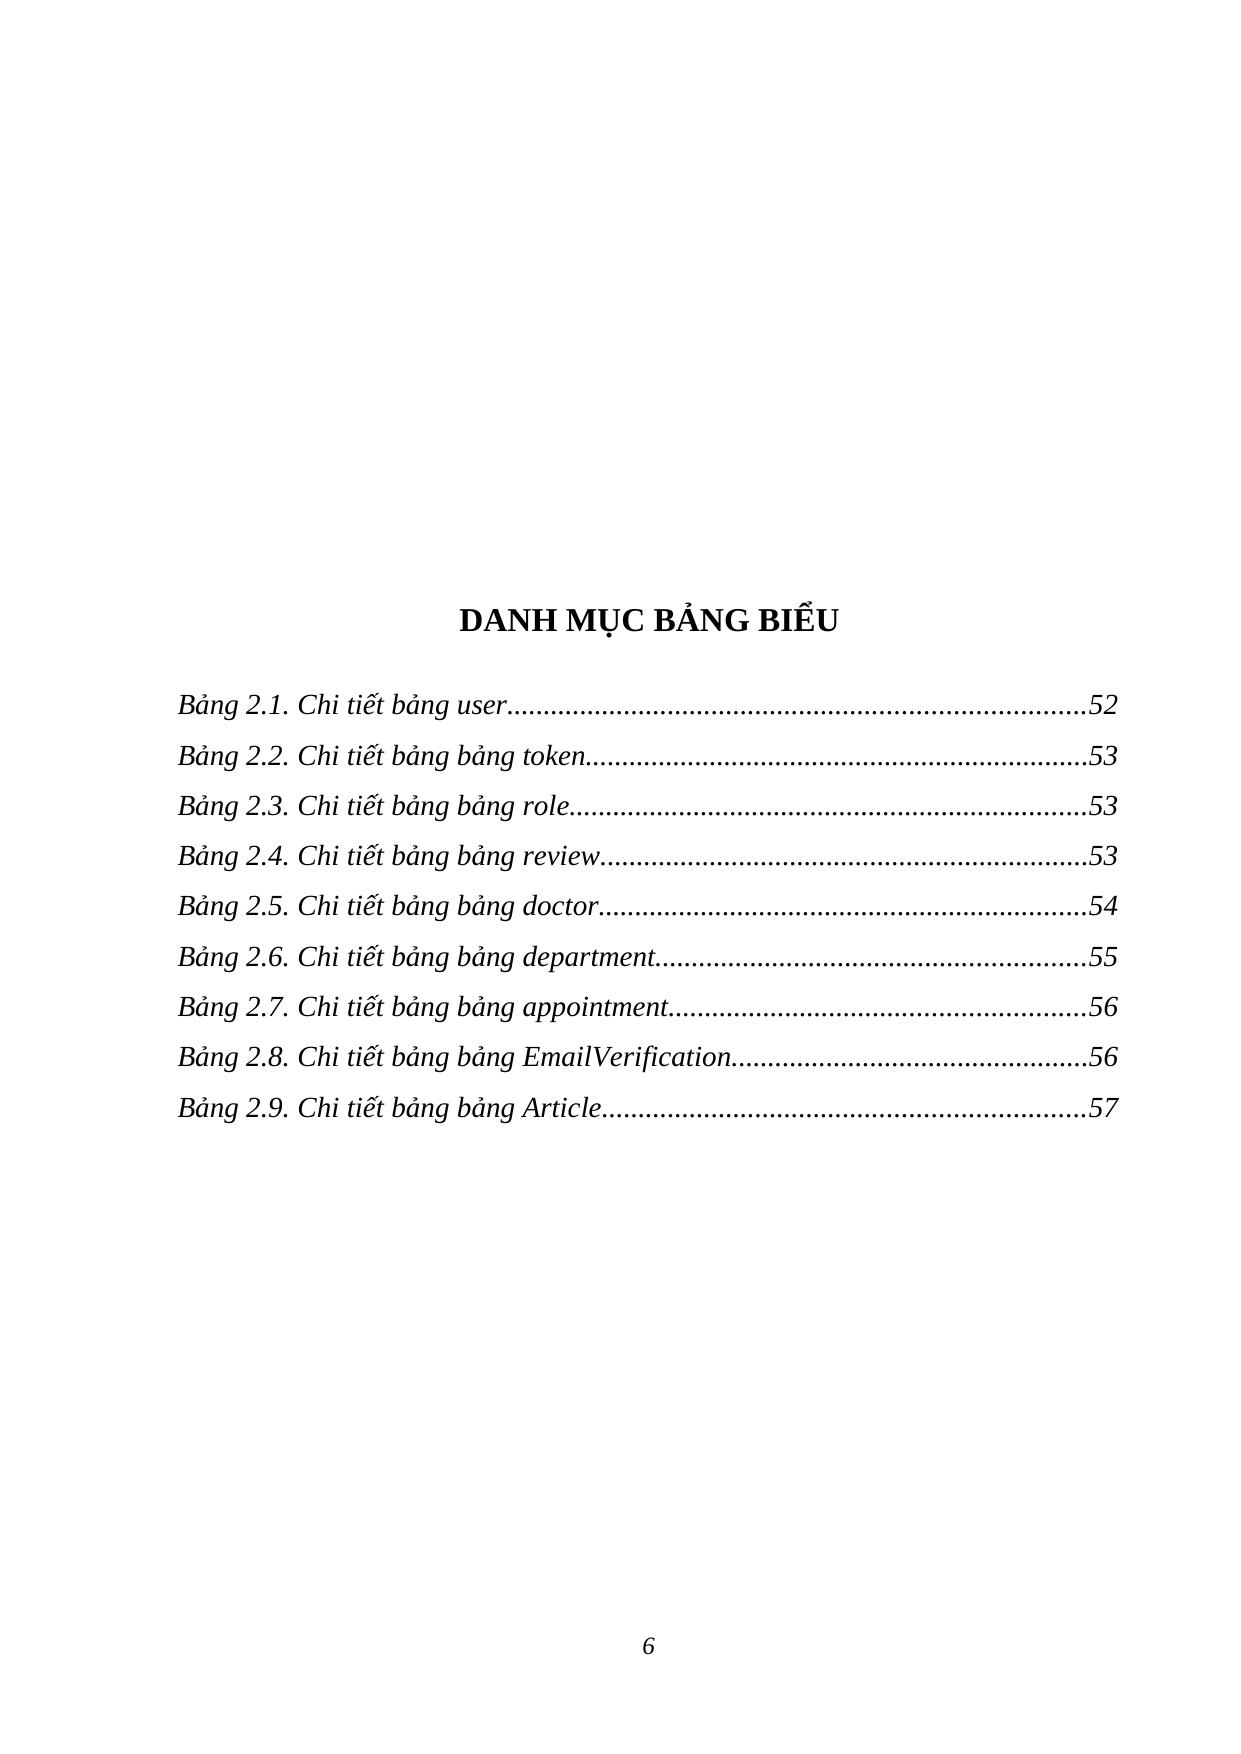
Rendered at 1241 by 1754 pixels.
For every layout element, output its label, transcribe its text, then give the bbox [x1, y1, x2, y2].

text Bảng 2.5. Chi tiết bảng bảng doctor 54 [177, 888, 1122, 922]
text Bảng 2.2. Chi tiết bảng bảng token 53 [177, 738, 1122, 771]
text Bảng 2.7. Chi tiết bảng bảng appointment 56 [177, 989, 1122, 1023]
text Bảng 2.4. Chi tiết bảng bảng review 53 [177, 838, 1122, 872]
text Bảng 2.3. Chi tiết bảng bảng role 53 [177, 788, 1122, 821]
text Bảng 2.8. Chi tiết bảng bảng EmailVerification 56 [177, 1039, 1122, 1073]
subtitle DANH MỤC BẢNG BIỂU [177, 601, 1122, 639]
text Bảng 2.6. Chi tiết bảng bảng department 55 [177, 939, 1122, 972]
text Bảng 2.9. Chi tiết bảng bảng Article 57 [177, 1090, 1122, 1123]
text Bảng 2.1. Chi tiết bảng user 52 [177, 687, 1122, 721]
